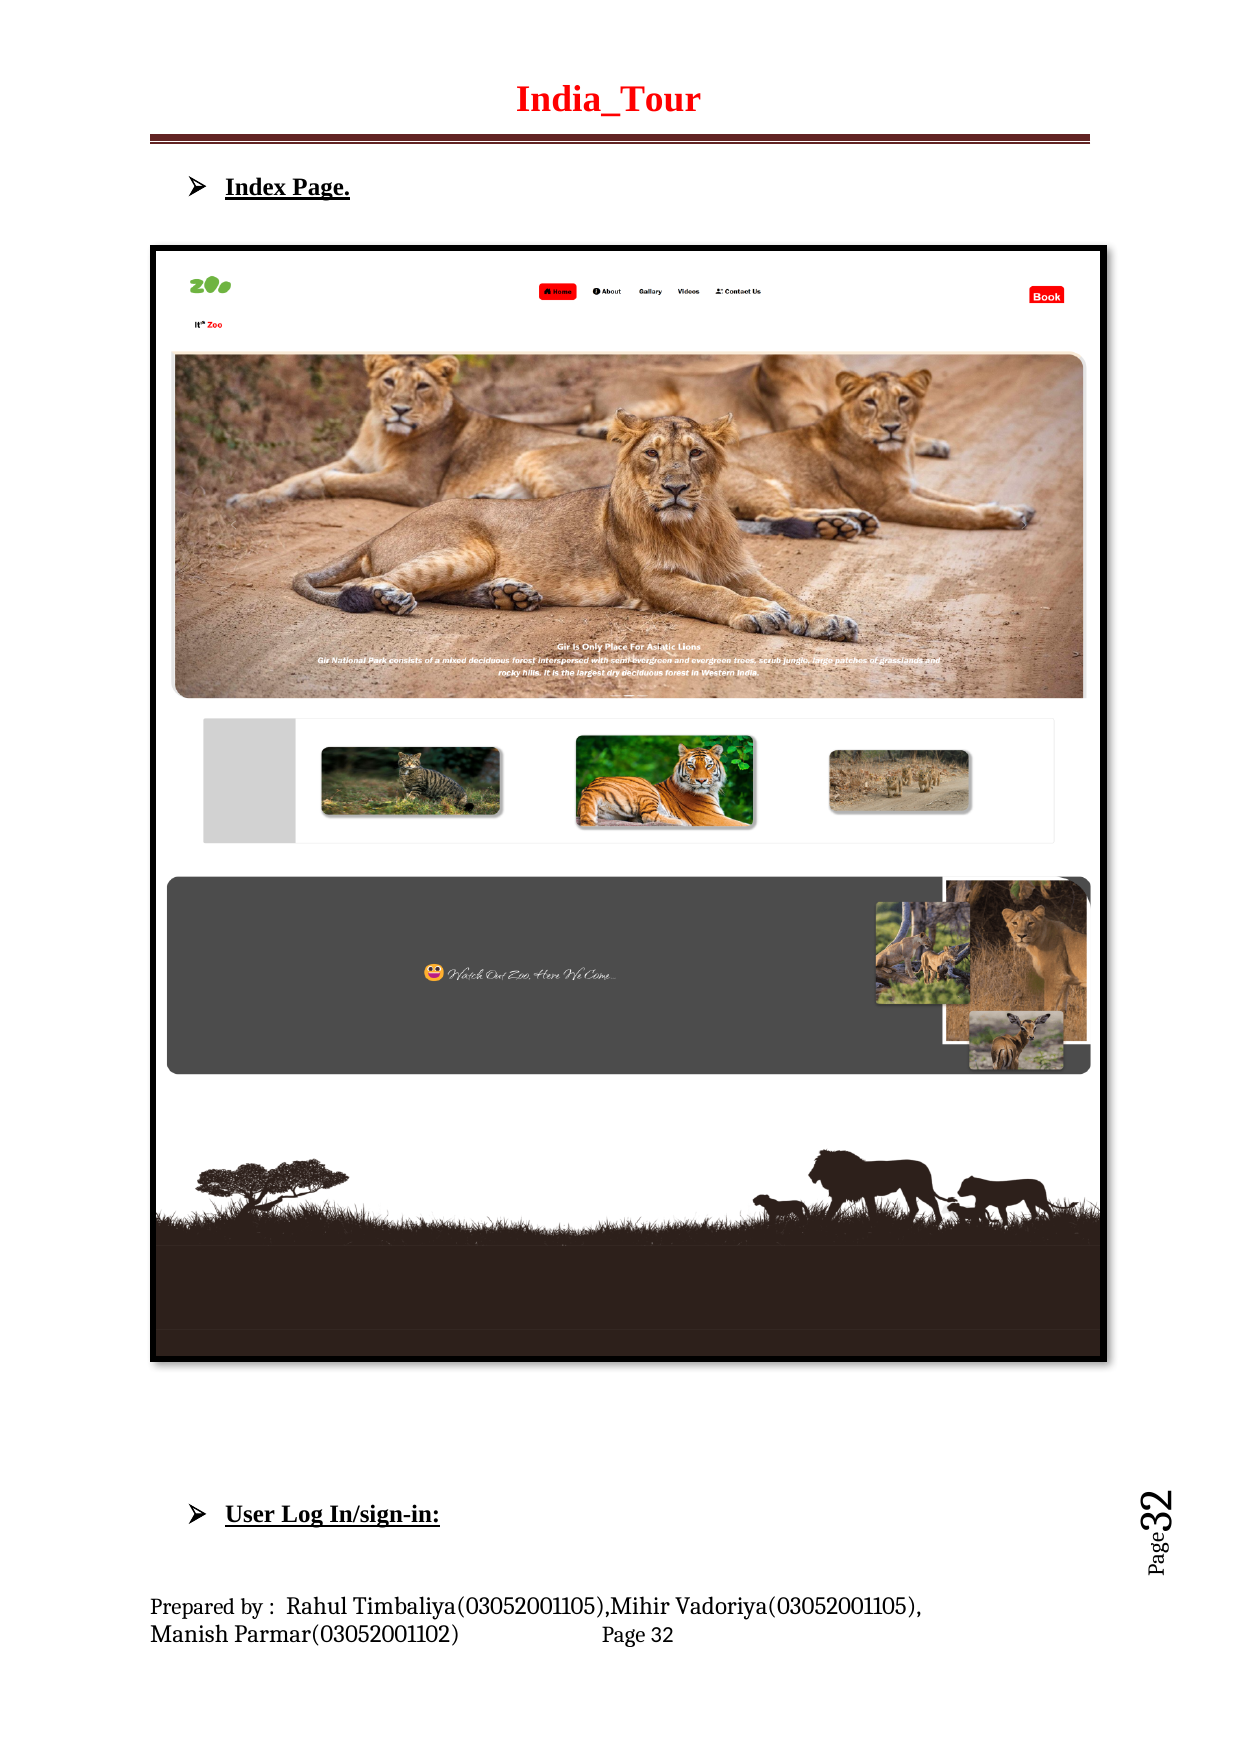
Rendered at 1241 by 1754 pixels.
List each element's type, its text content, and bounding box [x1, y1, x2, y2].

list Index Page. [187, 172, 1090, 201]
list User Log In/sign-in: [187, 1499, 1090, 1528]
picture [156, 251, 1100, 1356]
